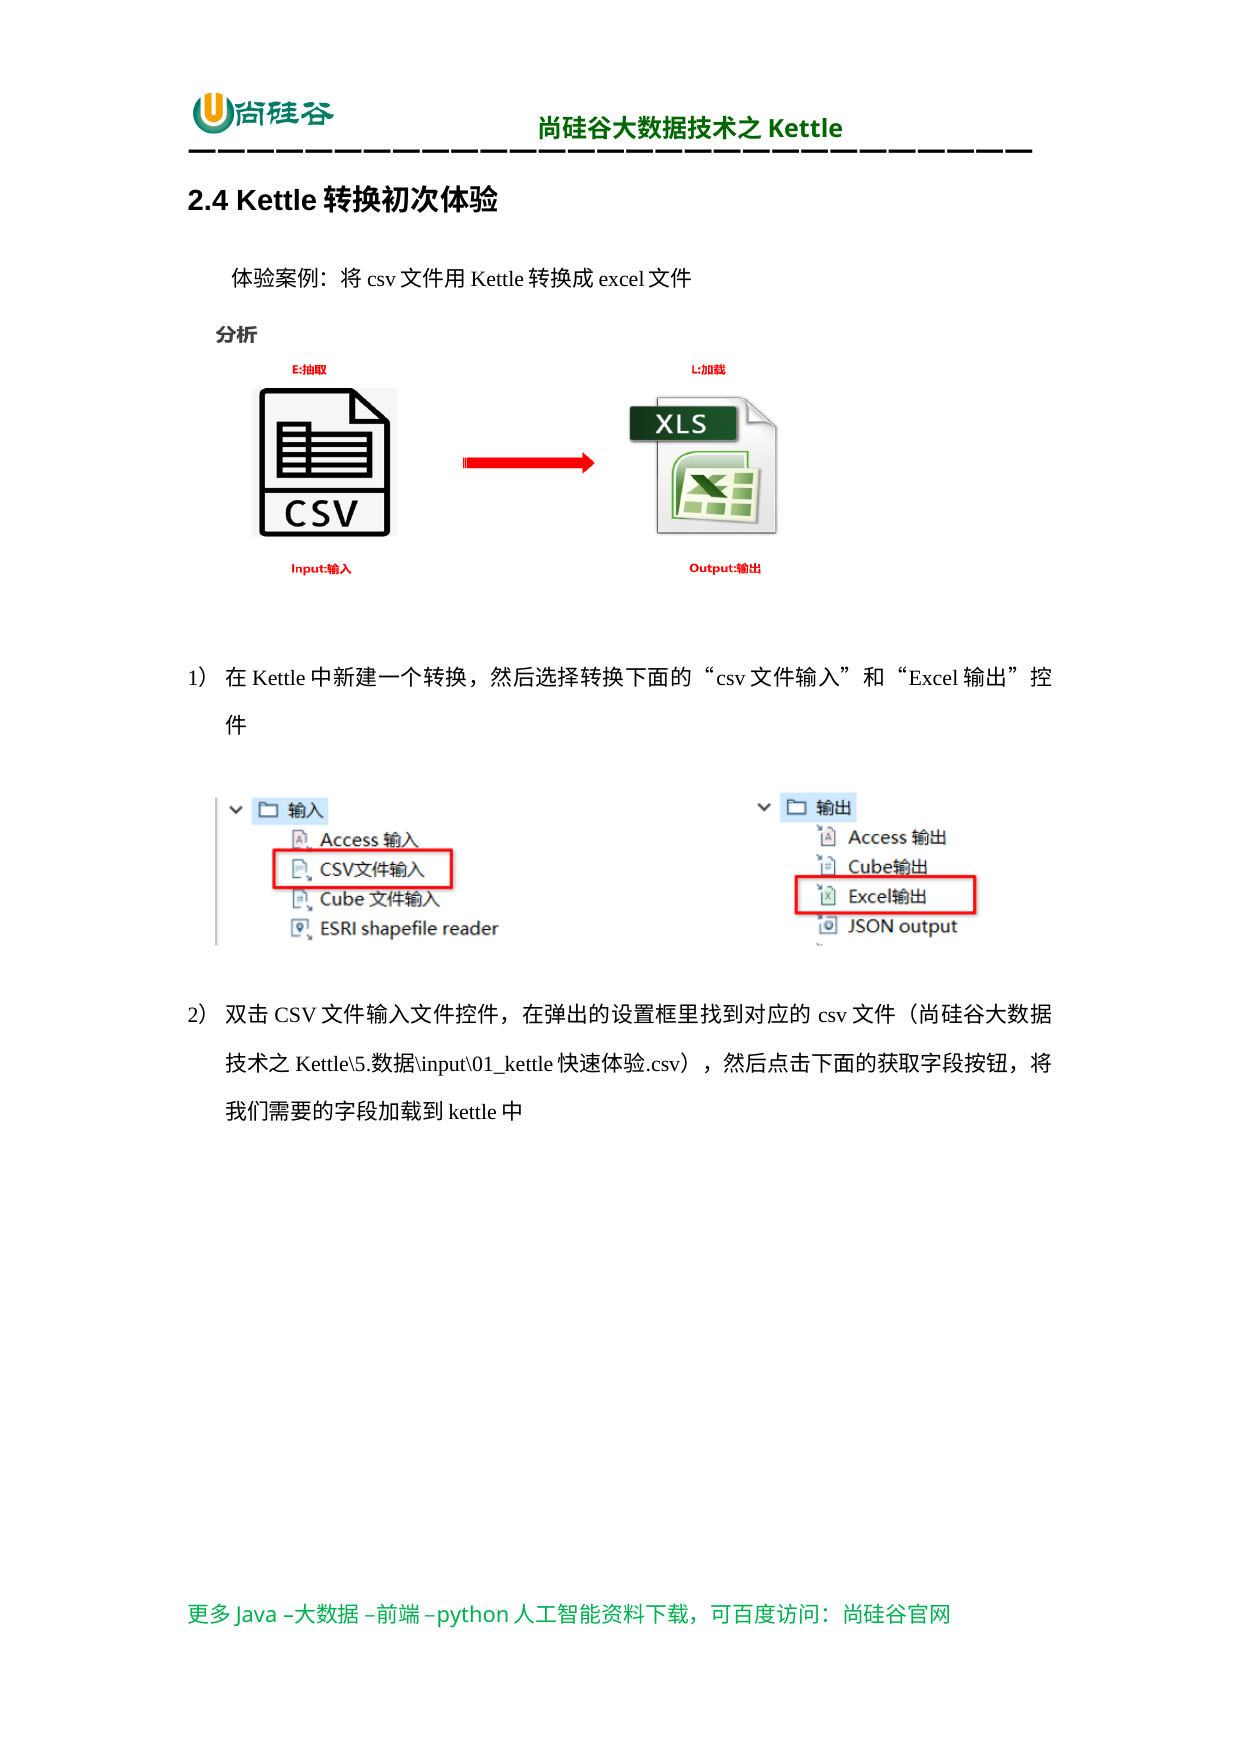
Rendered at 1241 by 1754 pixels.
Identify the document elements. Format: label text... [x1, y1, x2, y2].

text 2.4 Kettle转换初次体验 [187, 165, 1053, 230]
picture [187, 309, 877, 598]
list 在Kettle中新建一个转换，然后选择转换下面的“csv文件输入”和“Excel输出”控件 [187, 659, 1053, 741]
list 双击CSV文件输入文件控件，在弹出的设置框里找到对应的csv文件（尚硅谷大数据技术之Kettle\5.数据\input\01_kettle快速体验.csv），然后点击下面的获取字段按钮，将我们需要的字段加载到kettle中 [187, 996, 1053, 1126]
picture [187, 88, 338, 138]
text 体验案例：将csv文件用Kettle转换成excel文件 [187, 261, 1053, 293]
picture [187, 757, 1053, 983]
